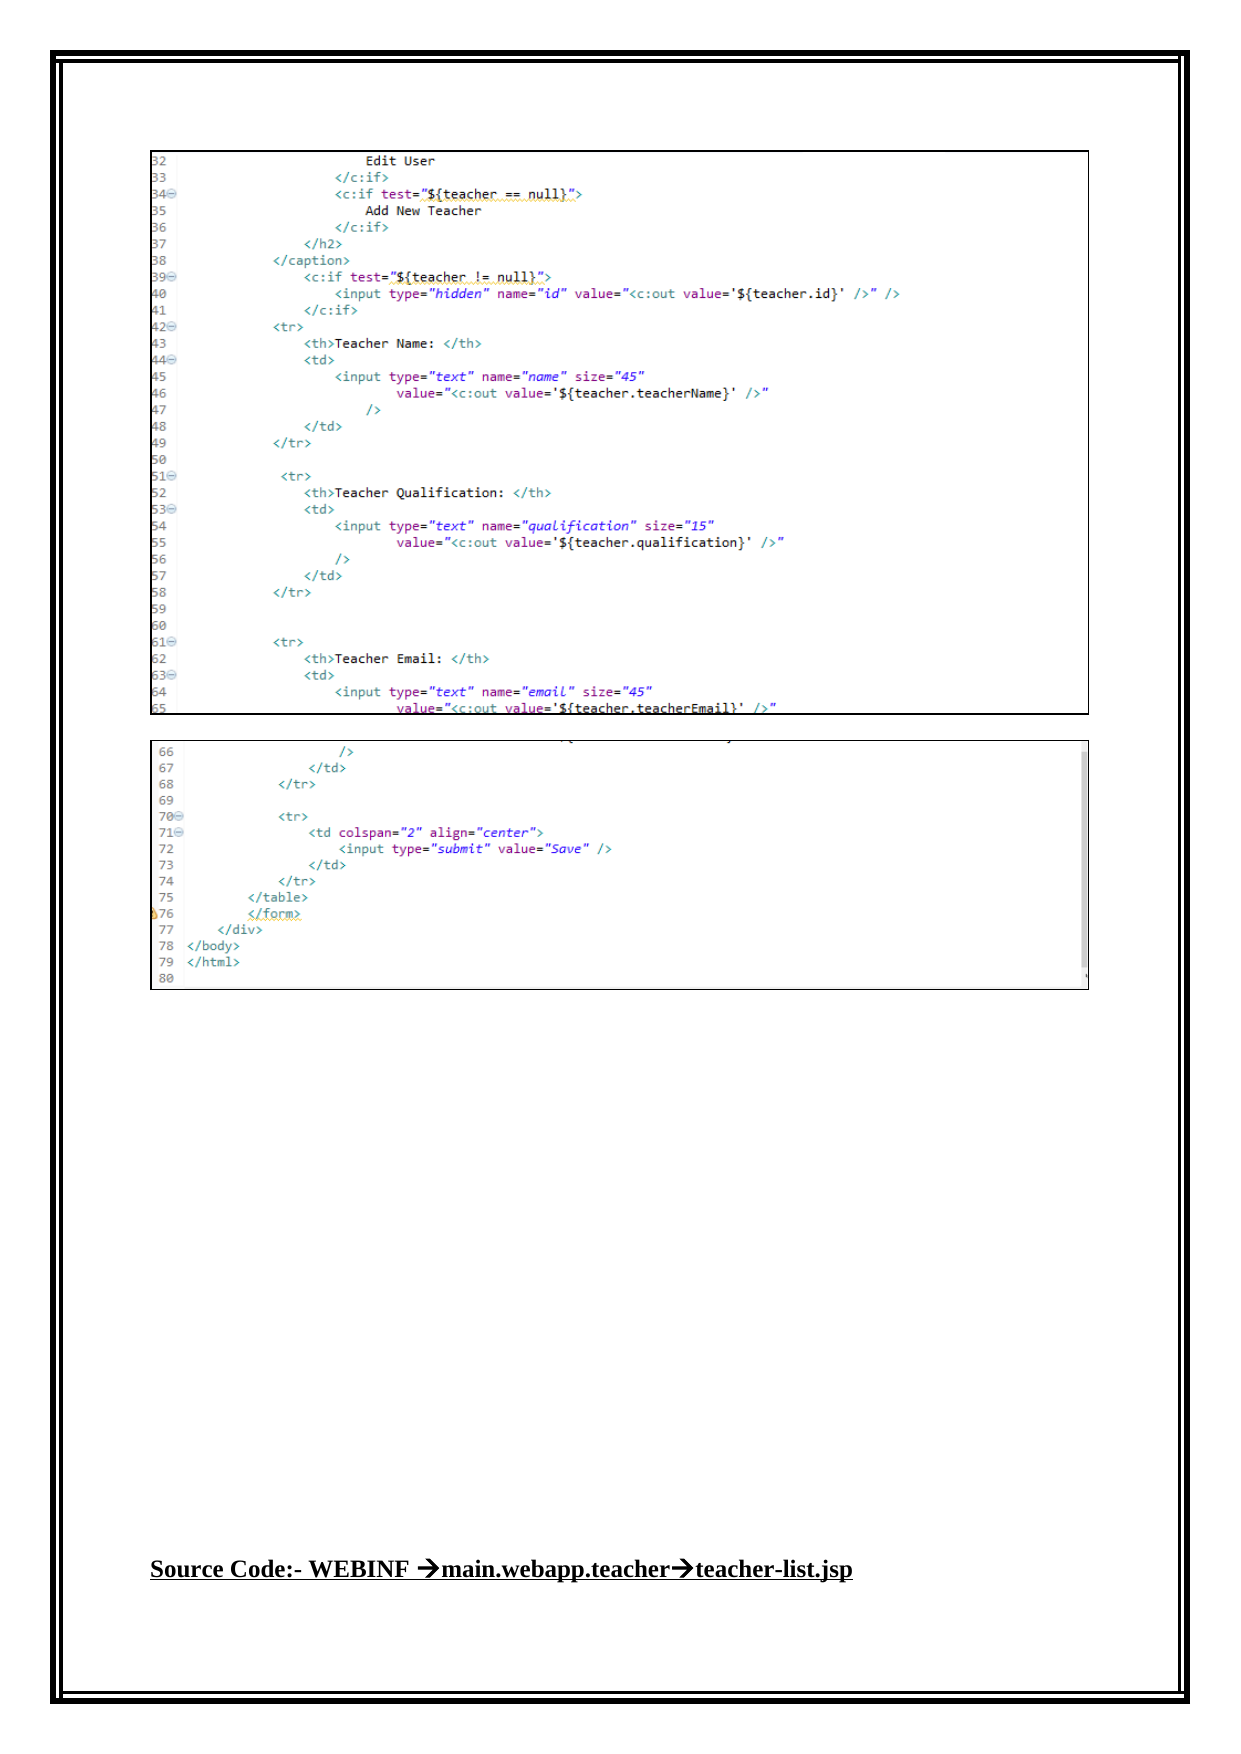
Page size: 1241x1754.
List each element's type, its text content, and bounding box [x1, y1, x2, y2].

picture [152, 741, 1088, 989]
picture [152, 152, 1088, 713]
text Source Code:- WEBINF main.webapp.teacherteacher-list.jsp [150, 1554, 1090, 1582]
